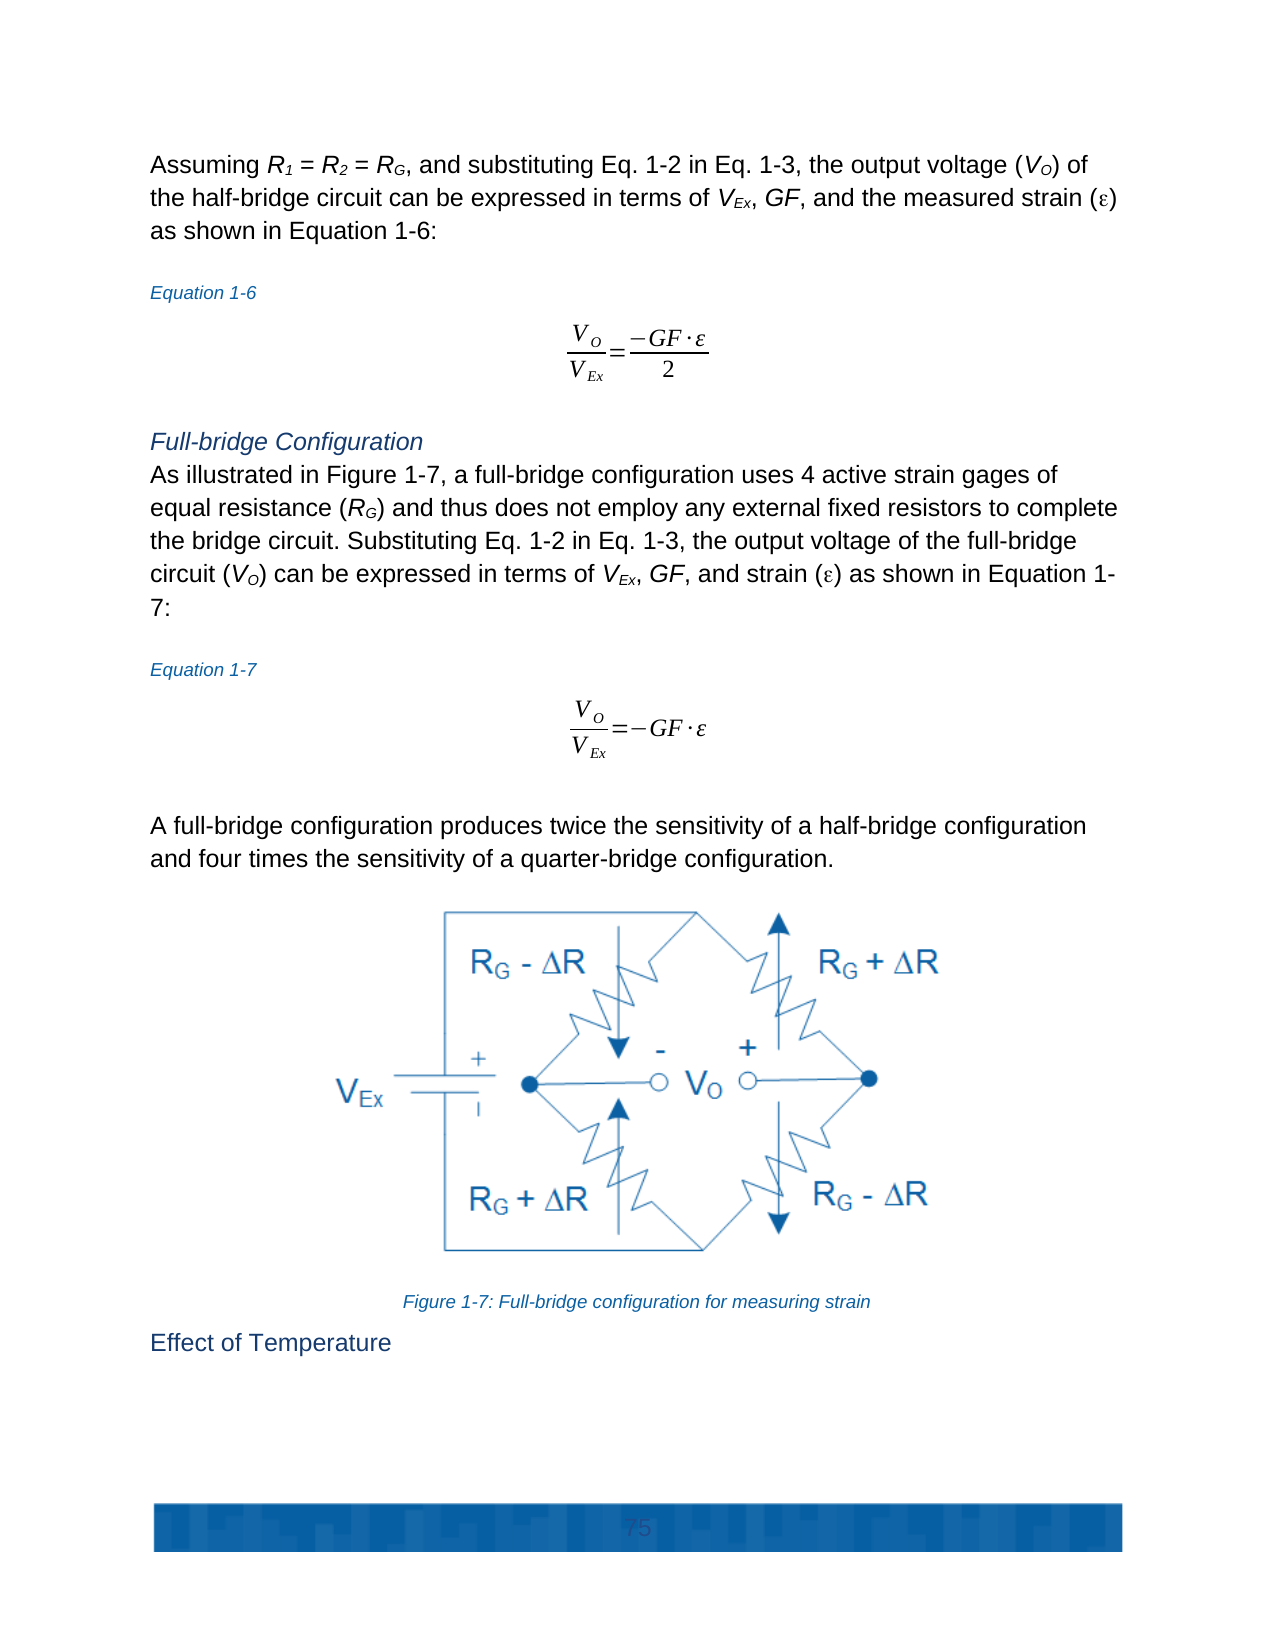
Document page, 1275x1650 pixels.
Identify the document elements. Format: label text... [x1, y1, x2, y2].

text Figure 1-7: Full-bridge configuration for measuring strain [150, 1291, 1125, 1313]
subtitle Full-bridge Configuration [150, 427, 1125, 456]
subtitle Effect of Temperature [150, 1328, 1125, 1357]
text Equation 1-7 [150, 658, 1125, 680]
text As illustrated in Figure 1-7, a full-bridge configuration uses 4 active strain gages of equal resistance (RG) and thus does not employ any external fixed resistors to complete the bridge circuit. Substituting Eq. 1-2 in Eq. 1-3, the output voltage of the full-bridge circuit (VO) can be expressed in terms of VEx, GF, and strain () as shown in Equation 1-7: [150, 460, 1125, 621]
picture [318, 910, 957, 1254]
text A full-bridge configuration produces twice the sensitivity of a half-bridge configuration and four times the sensitivity of a quarter-bridge configuration. [150, 811, 1125, 873]
picture [153, 1503, 1123, 1552]
text Assuming R1 = R2 = RG, and substituting Eq. 1-2 in Eq. 1-3, the output voltage (VO) of the half-bridge circuit can be expressed in terms of VEx, GF, and the measured strain () as shown in Equation 1-6: [150, 150, 1125, 245]
text Equation 1-6 [150, 282, 1125, 304]
